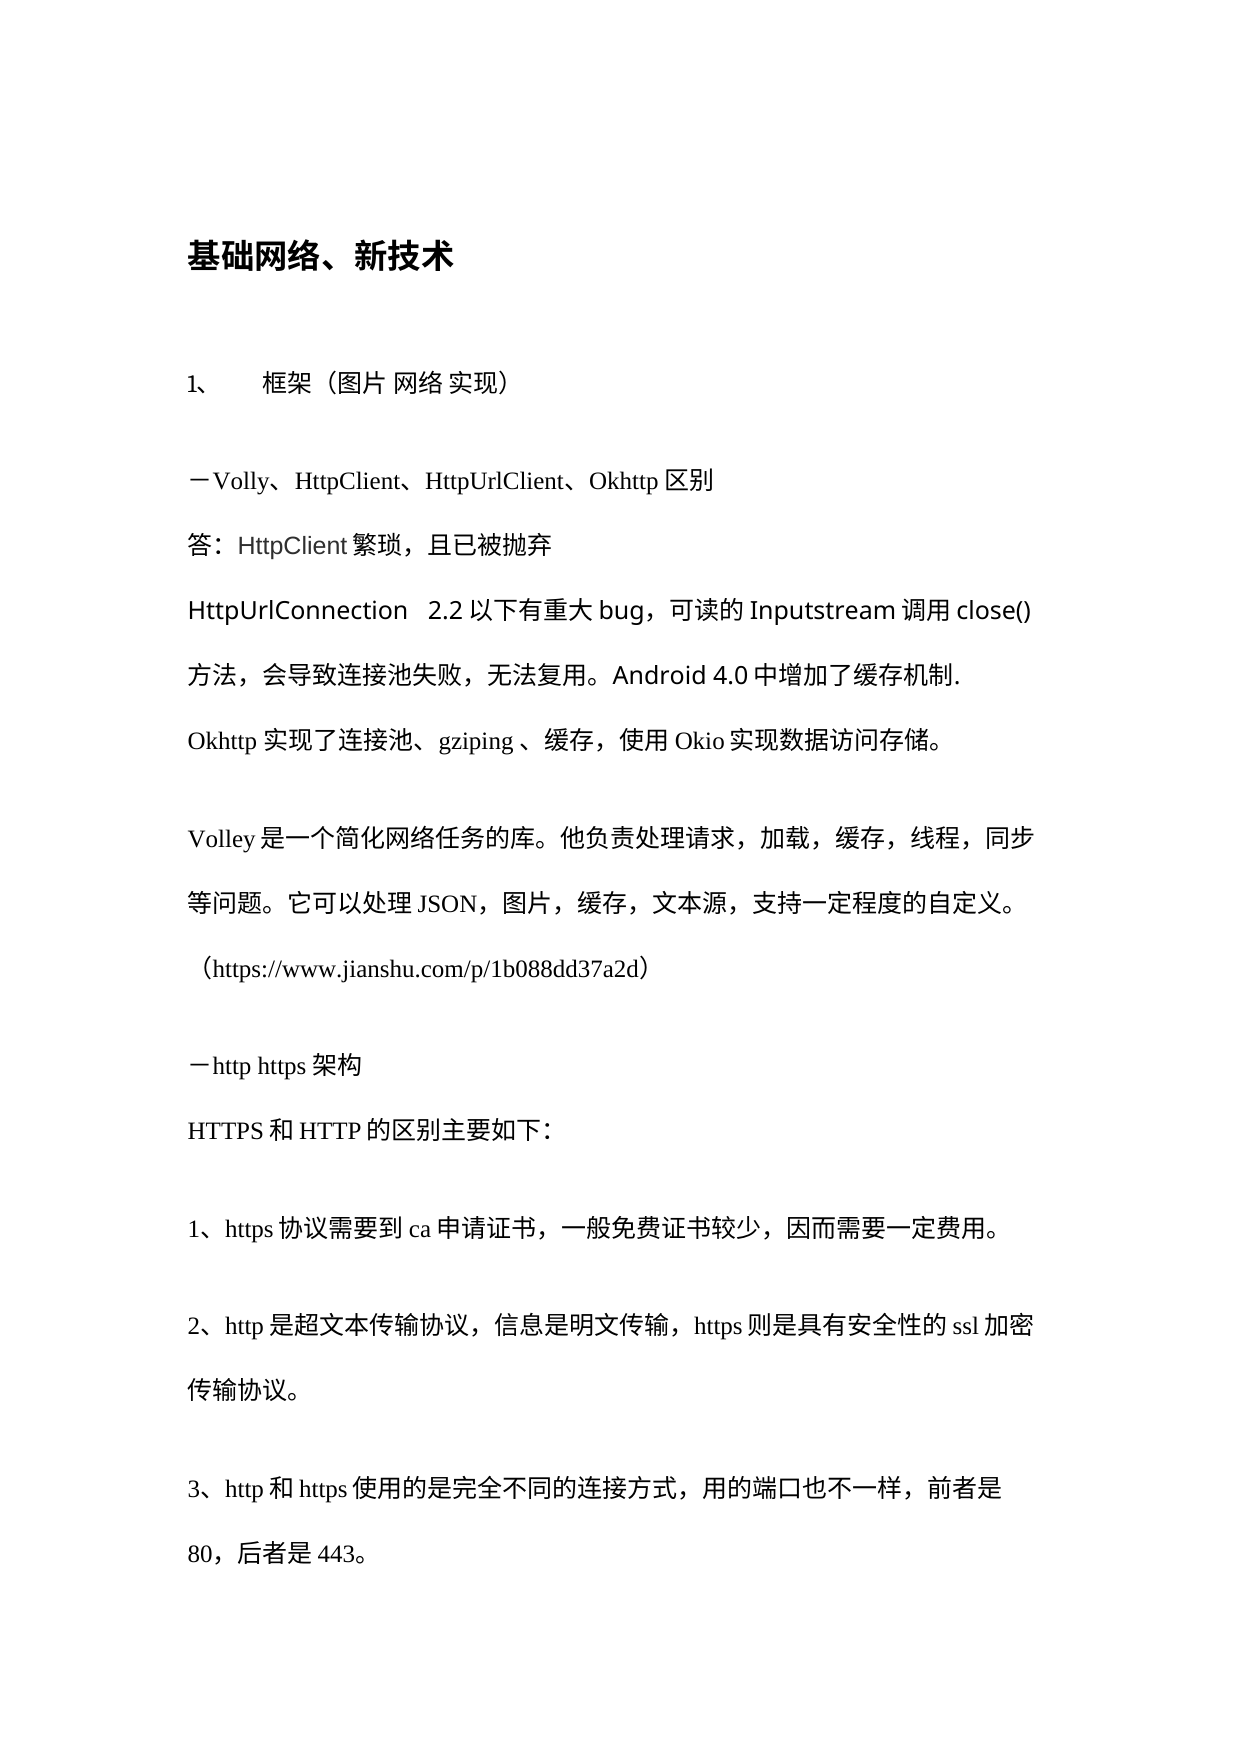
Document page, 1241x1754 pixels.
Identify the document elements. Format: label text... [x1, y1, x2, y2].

text HTTPS和HTTP的区别主要如下： [187, 1096, 1053, 1161]
text 3、http和https使用的是完全不同的连接方式，用的端口也不一样，前者是80，后者是443。 [187, 1454, 1053, 1584]
text HttpUrlConnection 2.2以下有重大bug，可读的Inputstream调用close()方法，会导致连接池失败，无法复用。Android 4.0中增加了缓存机制. [187, 576, 1053, 706]
text －Volly、HttpClient、HttpUrlClient、Okhttp 区别 [187, 446, 1053, 511]
text Okhttp 实现了连接池、gziping 、缓存，使用Okio实现数据访问存储。 [187, 706, 1053, 771]
text －http https 架构 [187, 1031, 1053, 1096]
list 框架（图片 网络 实现） [187, 349, 1053, 414]
text 2、http是超文本传输协议，信息是明文传输，https则是具有安全性的ssl加密传输协议。 [187, 1291, 1053, 1421]
subtitle 基础网络、新技术 [187, 222, 1053, 287]
text （https://www.jianshu.com/p/1b088dd37a2d） [187, 934, 1053, 999]
text 1、https协议需要到ca申请证书，一般免费证书较少，因而需要一定费用。 [187, 1194, 1053, 1259]
text Volley是一个简化网络任务的库。他负责处理请求，加载，缓存，线程，同步等问题。它可以处理JSON，图片，缓存，文本源，支持一定程度的自定义。 [187, 804, 1053, 934]
text 答：HttpClient 繁琐，且已被抛弃 [187, 511, 1053, 576]
